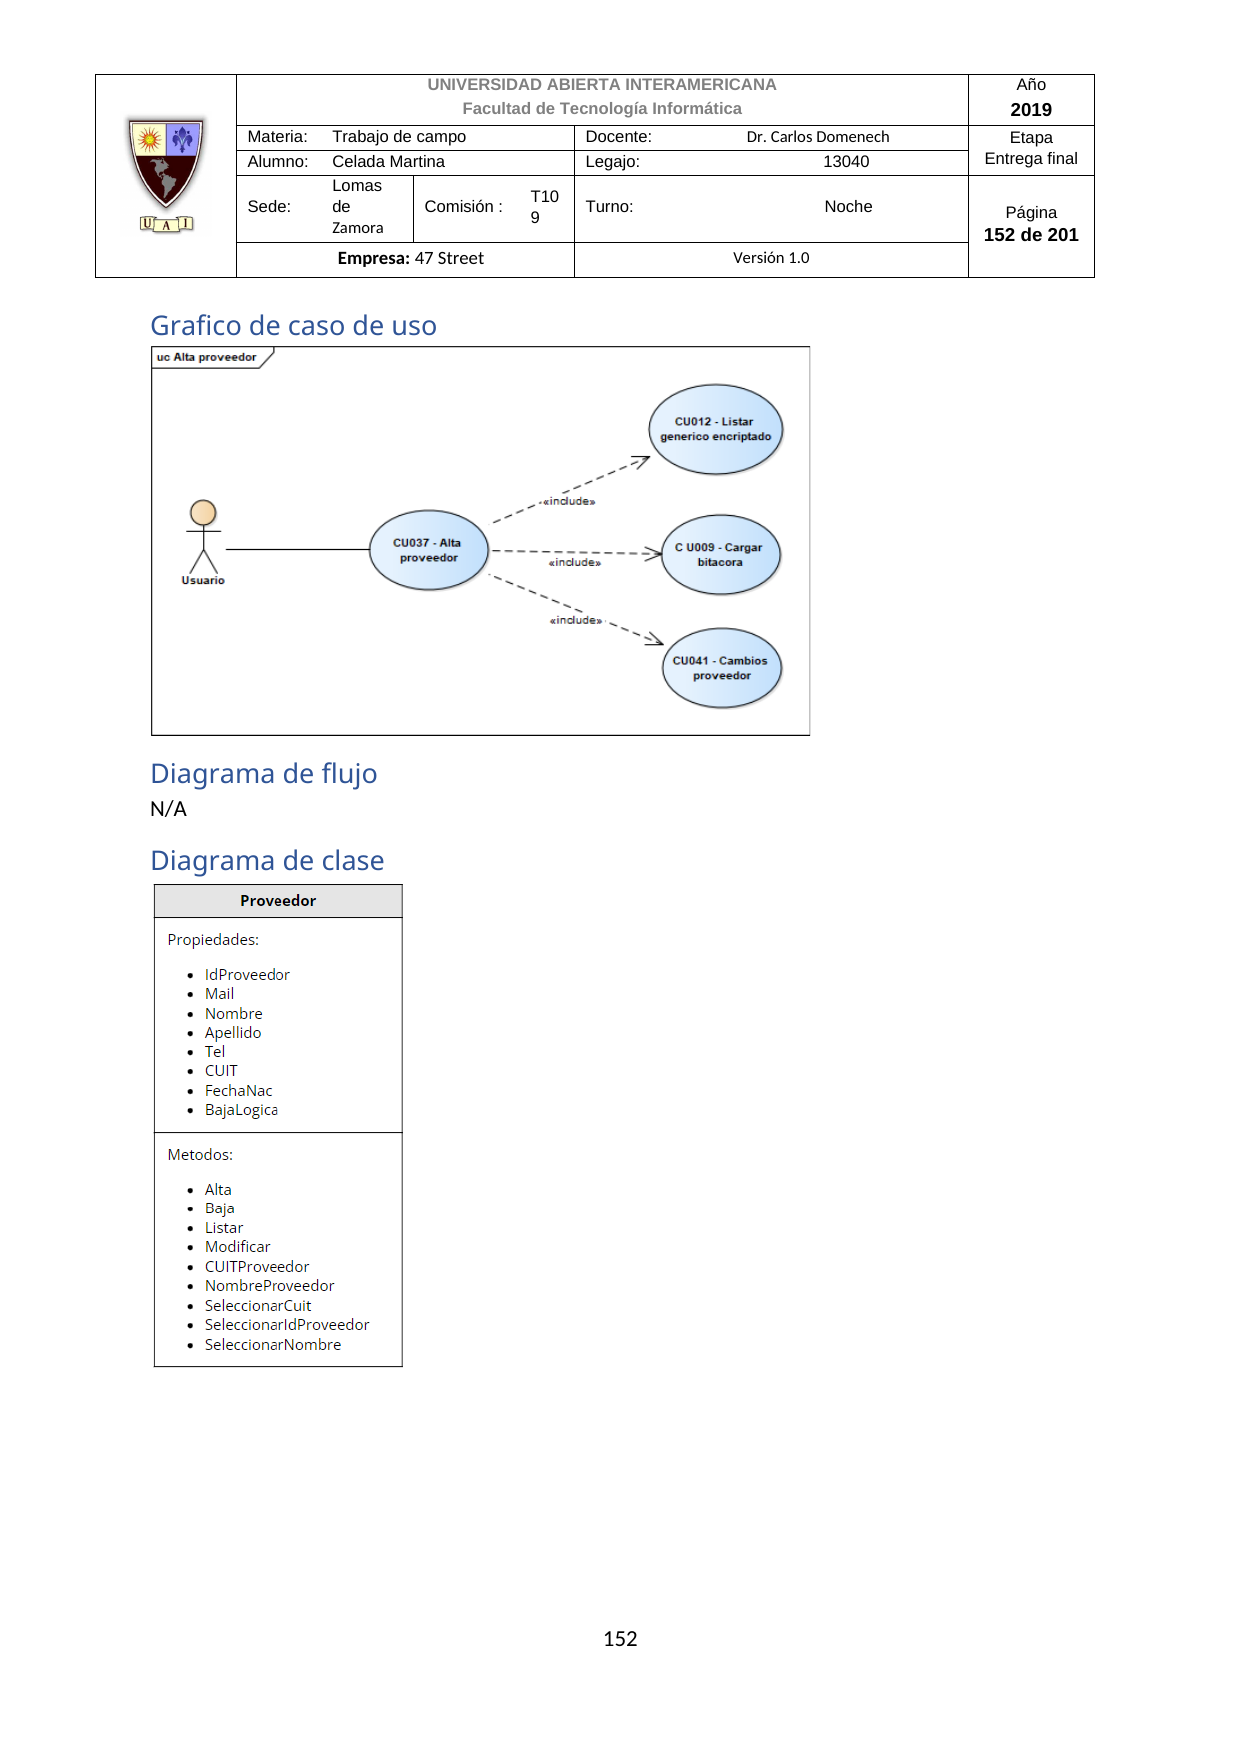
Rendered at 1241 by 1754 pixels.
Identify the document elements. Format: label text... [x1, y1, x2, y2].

subtitle Diagrama de clase [150, 841, 1090, 878]
text N/A [150, 794, 1090, 822]
picture [150, 881, 404, 1371]
subtitle Diagrama de flujo [150, 754, 1090, 791]
picture [120, 111, 212, 237]
subtitle Grafico de caso de uso [150, 306, 1090, 343]
picture [150, 345, 811, 736]
